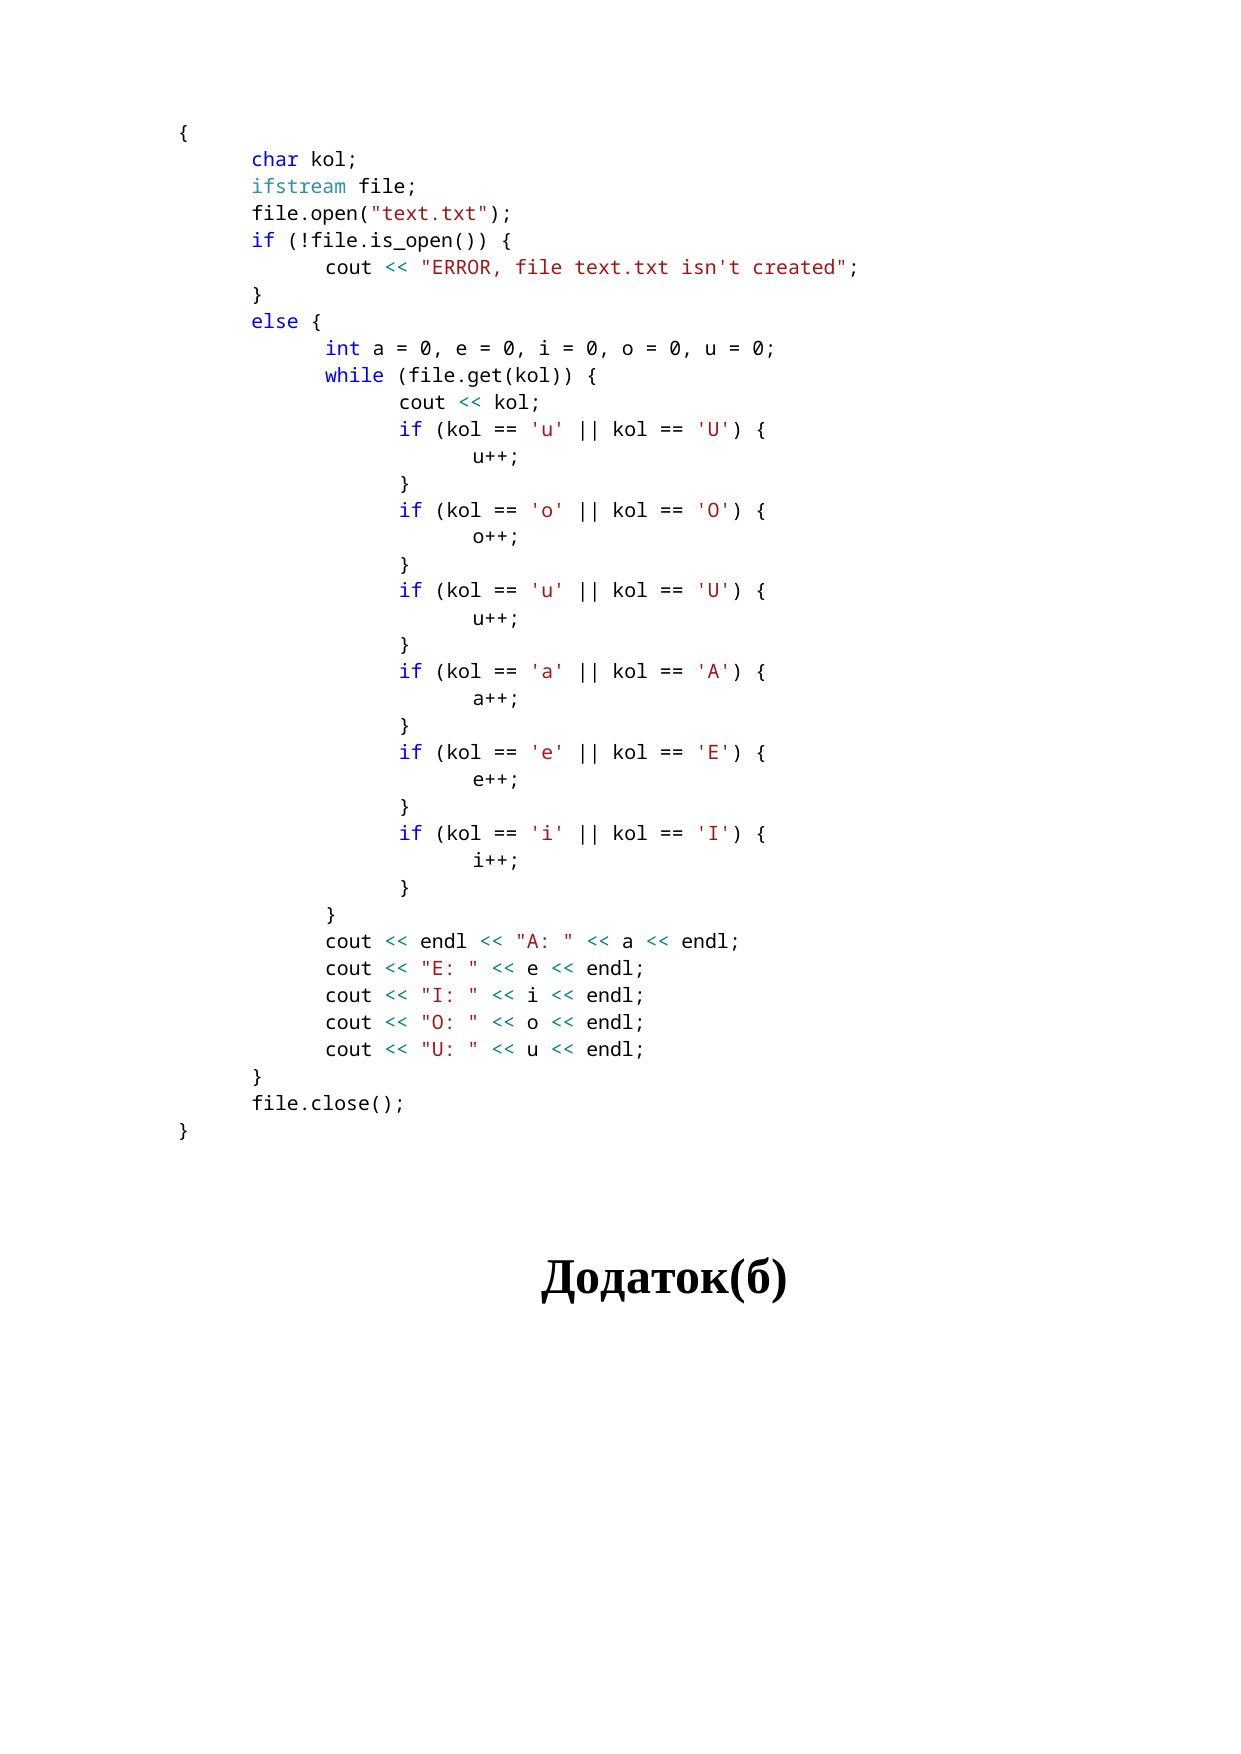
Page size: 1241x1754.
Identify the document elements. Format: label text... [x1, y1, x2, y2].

text cout << endl << "A: " << a << endl; [177, 927, 1152, 954]
text if (!file.is_open()) { [177, 226, 1152, 253]
text } [177, 712, 1152, 739]
text i++; [177, 847, 1152, 873]
text cout << "U: " << u << endl; [177, 1035, 1152, 1062]
text if (kol == 'a' || kol == 'A') { [177, 658, 1152, 685]
text file.close(); [177, 1089, 1152, 1116]
text u++; [177, 604, 1152, 631]
text if (kol == 'u' || kol == 'U') { [177, 577, 1152, 604]
text if (kol == 'o' || kol == 'O') { [177, 496, 1152, 523]
text } [177, 1116, 1152, 1143]
text o++; [177, 523, 1152, 550]
text cout << kol; [177, 388, 1152, 415]
text { [177, 118, 1152, 145]
text if (kol == 'i' || kol == 'I') { [177, 819, 1152, 847]
text cout << "ERROR, file text.txt isn't created"; [177, 253, 1152, 280]
text u++; [177, 442, 1152, 469]
text if (kol == 'e' || kol == 'E') { [177, 739, 1152, 766]
list Додаток(б) [177, 1247, 1152, 1304]
text file.open("text.txt"); [177, 199, 1152, 226]
text char kol; [177, 145, 1152, 172]
text } [177, 1062, 1152, 1089]
text } [177, 469, 1152, 496]
text } [177, 793, 1152, 819]
text int a = 0, e = 0, i = 0, o = 0, u = 0; [177, 334, 1152, 361]
text a++; [177, 685, 1152, 712]
text while (file.get(kol)) { [177, 361, 1152, 388]
text } [177, 550, 1152, 577]
text ifstream file; [177, 172, 1152, 199]
text } [177, 901, 1152, 927]
text cout << "E: " << e << endl; [177, 954, 1152, 981]
text } [177, 873, 1152, 901]
text } [177, 280, 1152, 307]
text e++; [177, 766, 1152, 793]
text cout << "O: " << o << endl; [177, 1008, 1152, 1035]
text cout << "I: " << i << endl; [177, 981, 1152, 1008]
text else { [177, 307, 1152, 334]
text } [177, 631, 1152, 658]
text if (kol == 'u' || kol == 'U') { [177, 415, 1152, 442]
